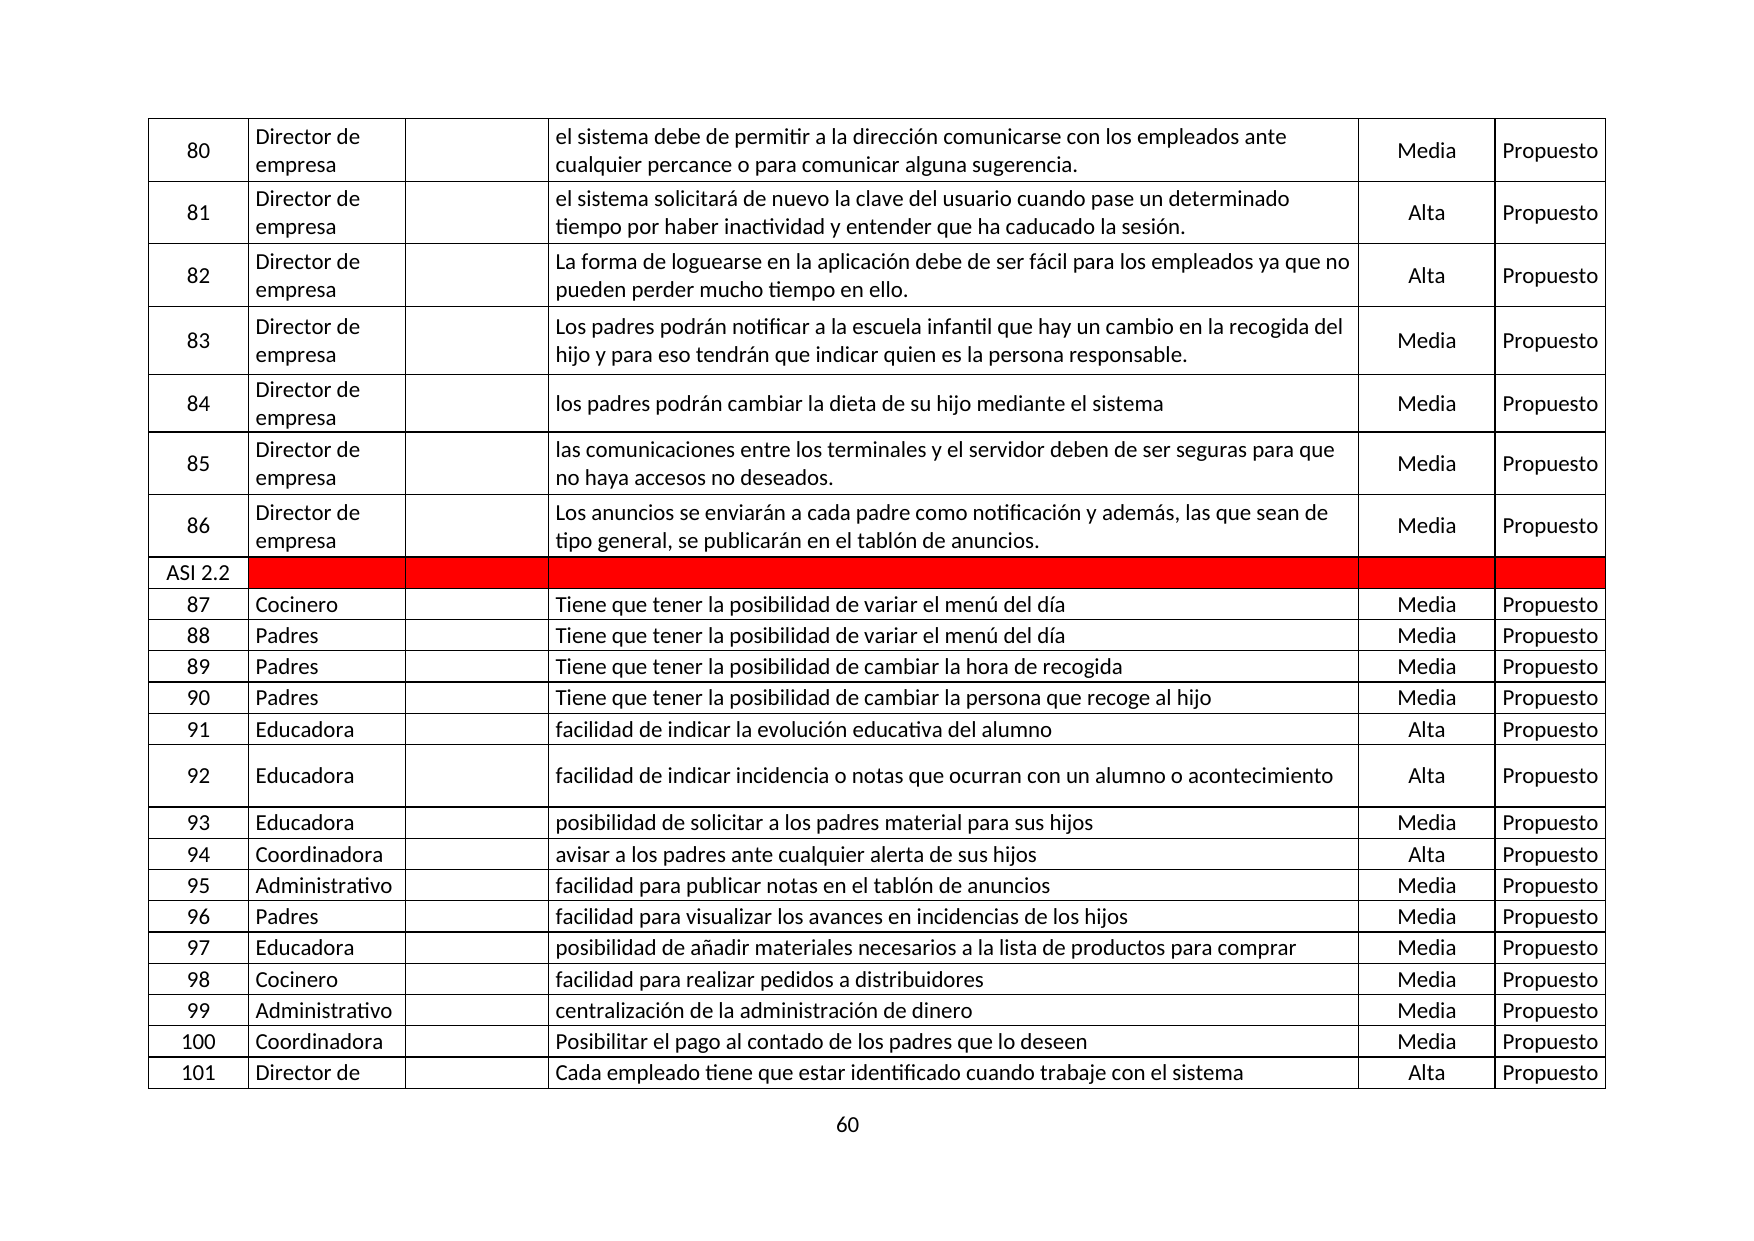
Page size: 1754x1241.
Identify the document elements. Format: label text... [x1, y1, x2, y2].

table_cell posibilidad de solicitar a los padres material para sus hijos [549, 808, 1358, 838]
table_cell [406, 1026, 548, 1056]
table_cell Cocinero [249, 589, 405, 619]
table_cell [406, 433, 548, 494]
table_cell 94 [149, 839, 248, 869]
table_cell [406, 651, 548, 681]
table_cell Educadora [249, 933, 405, 963]
table_cell [406, 589, 548, 619]
table_cell Tiene que tener la posibilidad de variar el menú del día [549, 620, 1358, 650]
table_cell Propuesto [1496, 995, 1605, 1025]
table_cell Media [1359, 495, 1494, 556]
table_cell 86 [149, 495, 248, 556]
table_cell [406, 933, 548, 963]
table_cell Propuesto [1496, 839, 1605, 869]
table_cell Padres [249, 651, 405, 681]
table_cell Propuesto [1496, 745, 1605, 806]
table_cell Media [1359, 620, 1494, 650]
table_cell 81 [149, 182, 248, 243]
table_cell Propuesto [1496, 651, 1605, 681]
table_cell Media [1359, 933, 1494, 963]
table_cell Media [1359, 375, 1494, 431]
table_cell 85 [149, 433, 248, 494]
table_cell 89 [149, 651, 248, 681]
table_cell Tiene que tener la posibilidad de variar el menú del día [549, 589, 1358, 619]
table_cell [1496, 558, 1605, 588]
table_cell los padres podrán cambiar la dieta de su hijo mediante el sistema [549, 375, 1358, 431]
table_cell Media [1359, 433, 1494, 494]
table_cell Los anuncios se enviarán a cada padre como notificación y además, las que sean de tipo general, se publicarán en el tablón de anuncios. [549, 495, 1358, 556]
table_cell 91 [149, 714, 248, 744]
table_cell Media [1359, 683, 1494, 713]
table_cell [406, 714, 548, 744]
table_cell centralización de la administración de dinero [549, 995, 1358, 1025]
table_cell 84 [149, 375, 248, 431]
table_cell [406, 870, 548, 900]
table_cell 98 [149, 964, 248, 994]
table_cell [249, 558, 405, 588]
table_cell el sistema debe de permitir a la dirección comunicarse con los empleados ante cualquier percance o para comunicar alguna sugerencia. [549, 119, 1358, 181]
table_cell 90 [149, 683, 248, 713]
table_cell Director de empresa [249, 1058, 405, 1088]
table_cell Cocinero [249, 964, 405, 994]
table_cell Media [1359, 119, 1494, 181]
table_cell [406, 964, 548, 994]
table_cell Propuesto [1496, 1026, 1605, 1056]
table_cell Educadora [249, 714, 405, 744]
table_cell Director de empresa [249, 375, 405, 431]
table_cell Director de empresa [249, 307, 405, 374]
table_cell Media [1359, 964, 1494, 994]
table_cell Director de empresa [249, 244, 405, 306]
table_cell Padres [249, 620, 405, 650]
table_cell Tiene que tener la posibilidad de cambiar la persona que recoge al hijo [549, 683, 1358, 713]
table_cell Propuesto [1496, 683, 1605, 713]
table_cell Alta [1359, 745, 1494, 806]
table_cell Cada empleado tiene que estar identificado cuando trabaje con el sistema [549, 1058, 1358, 1088]
table_cell Propuesto [1496, 589, 1605, 619]
table_cell [406, 119, 548, 181]
table_cell 83 [149, 307, 248, 374]
table_cell facilidad para publicar notas en el tablón de anuncios [549, 870, 1358, 900]
table_cell Posibilitar el pago al contado de los padres que lo deseen [549, 1026, 1358, 1056]
table_cell Propuesto [1496, 244, 1605, 306]
table_cell Los padres podrán notificar a la escuela infantil que hay un cambio en la recogida del hijo y para eso tendrán que indicar quien es la persona responsable. [549, 307, 1358, 374]
table_cell Media [1359, 808, 1494, 838]
table_cell Propuesto [1496, 933, 1605, 963]
table_cell 97 [149, 933, 248, 963]
table_cell [406, 995, 548, 1025]
table_cell 93 [149, 808, 248, 838]
table_cell Propuesto [1496, 964, 1605, 994]
table_cell 100 [149, 1026, 248, 1056]
table_cell Propuesto [1496, 433, 1605, 494]
table_cell Media [1359, 651, 1494, 681]
table_cell [406, 683, 548, 713]
table_cell 96 [149, 901, 248, 931]
table_cell [406, 901, 548, 931]
table_cell [406, 620, 548, 650]
table_cell Director de empresa [249, 495, 405, 556]
table_cell Padres [249, 901, 405, 931]
table_cell Media [1359, 307, 1494, 374]
table_cell [406, 808, 548, 838]
table_cell Media [1359, 1026, 1494, 1056]
table_cell Propuesto [1496, 495, 1605, 556]
table_cell 101 [149, 1058, 248, 1088]
table_cell Propuesto [1496, 375, 1605, 431]
table_cell avisar a los padres ante cualquier alerta de sus hijos [549, 839, 1358, 869]
table_cell Director de empresa [249, 119, 405, 181]
table_cell La forma de loguearse en la aplicación debe de ser fácil para los empleados ya que no pueden perder mucho tiempo en ello. [549, 244, 1358, 306]
table_cell Director de empresa [249, 182, 405, 243]
table_cell Coordinadora [249, 839, 405, 869]
table_cell [406, 745, 548, 806]
table_cell 88 [149, 620, 248, 650]
table_cell Director de empresa [249, 433, 405, 494]
table_cell Propuesto [1496, 119, 1605, 181]
table_cell 82 [149, 244, 248, 306]
table_cell [406, 182, 548, 243]
table_cell facilidad para visualizar los avances en incidencias de los hijos [549, 901, 1358, 931]
table_cell [406, 375, 548, 431]
table_cell Propuesto [1496, 901, 1605, 931]
table_cell Propuesto [1496, 870, 1605, 900]
table_cell Media [1359, 870, 1494, 900]
table_cell Alta [1359, 182, 1494, 243]
table_cell Propuesto [1496, 1058, 1605, 1088]
table_cell Media [1359, 901, 1494, 931]
table_cell facilidad de indicar la evolución educativa del alumno [549, 714, 1358, 744]
table_cell Media [1359, 589, 1494, 619]
table_cell Propuesto [1496, 620, 1605, 650]
table_cell Media [1359, 995, 1494, 1025]
table_cell Alta [1359, 244, 1494, 306]
table_cell [406, 839, 548, 869]
table_cell el sistema solicitará de nuevo la clave del usuario cuando pase un determinado tiempo por haber inactividad y entender que ha caducado la sesión. [549, 182, 1358, 243]
table_cell 87 [149, 589, 248, 619]
table_cell Alta [1359, 714, 1494, 744]
table_cell las comunicaciones entre los terminales y el servidor deben de ser seguras para que no haya accesos no deseados. [549, 433, 1358, 494]
table_cell Educadora [249, 808, 405, 838]
table_cell 95 [149, 870, 248, 900]
table_cell Educadora [249, 745, 405, 806]
table_cell [406, 244, 548, 306]
table_cell 92 [149, 745, 248, 806]
table_cell [406, 558, 548, 588]
table_cell Alta [1359, 1058, 1494, 1088]
table_cell [549, 558, 1358, 588]
table_cell Alta [1359, 839, 1494, 869]
table_cell 80 [149, 119, 248, 181]
table_cell Administrativo [249, 870, 405, 900]
table_cell posibilidad de añadir materiales necesarios a la lista de productos para comprar [549, 933, 1358, 963]
table_cell Tiene que tener la posibilidad de cambiar la hora de recogida [549, 651, 1358, 681]
table_cell Administrativo [249, 995, 405, 1025]
table_cell Coordinadora [249, 1026, 405, 1056]
table_cell [406, 307, 548, 374]
table_cell ASI 2.2 [149, 558, 248, 588]
table_cell Propuesto [1496, 808, 1605, 838]
table_cell facilidad de indicar incidencia o notas que ocurran con un alumno o acontecimiento [549, 745, 1358, 806]
table_cell Padres [249, 683, 405, 713]
table_cell Propuesto [1496, 714, 1605, 744]
table_cell 99 [149, 995, 248, 1025]
table_cell [406, 1058, 548, 1088]
table_cell [1359, 558, 1494, 588]
table_cell [406, 495, 548, 556]
table_cell facilidad para realizar pedidos a distribuidores [549, 964, 1358, 994]
table_cell Propuesto [1496, 307, 1605, 374]
table_cell Propuesto [1496, 182, 1605, 243]
